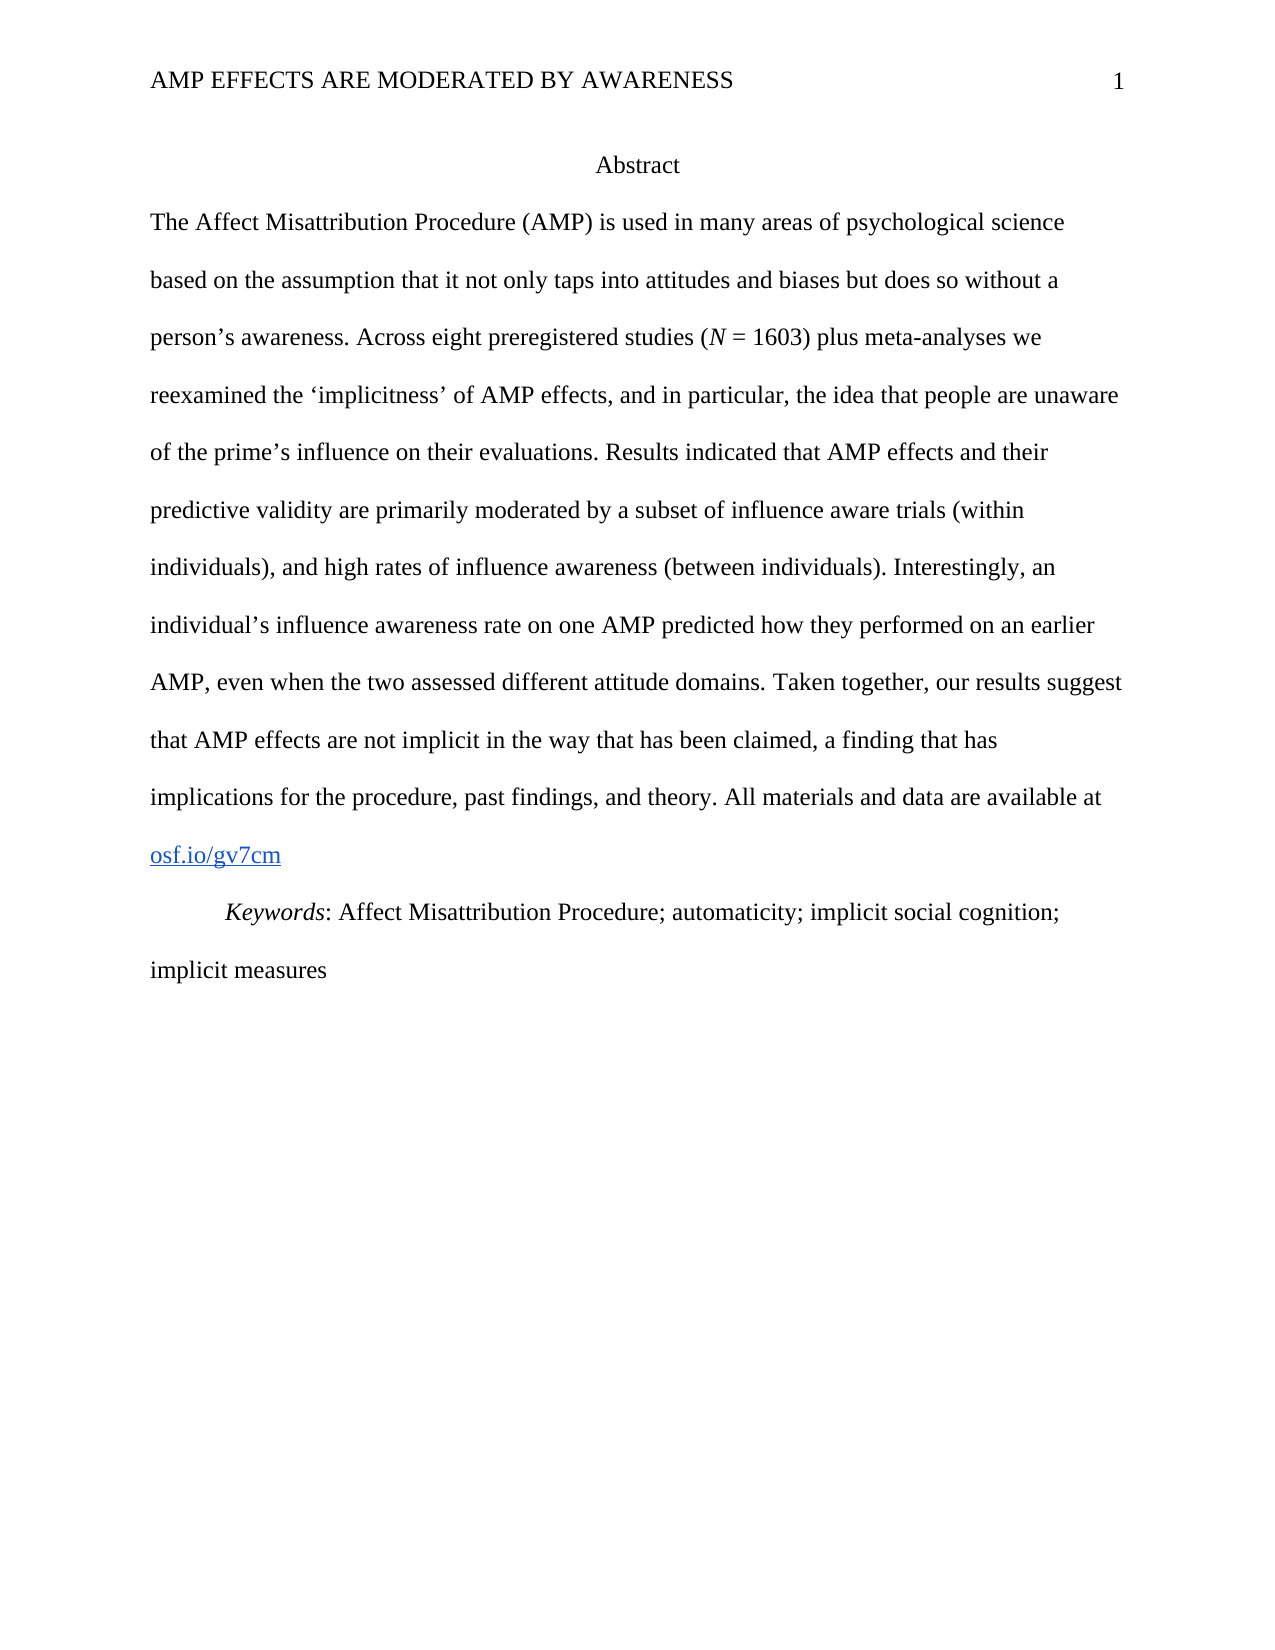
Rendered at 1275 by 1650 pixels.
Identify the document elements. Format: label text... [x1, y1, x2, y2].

subtitle Abstract [150, 150, 1125, 179]
text The Affect Misattribution Procedure (AMP) is used in many areas of psychological science based on the assumption that it not only taps into attitudes and biases but does so without a person’s awareness. Across eight preregistered studies (N = 1603) plus meta-analyses we reexamined the ‘implicitness’ of AMP effects, and in particular, the idea that people are unaware of the prime’s influence on their evaluations. Results indicated that AMP effects and their predictive validity are primarily moderated by a subset of influence aware trials (within individuals), and high rates of influence awareness (between individuals). Interestingly, an individual’s influence awareness rate on one AMP predicted how they performed on an earlier AMP, even when the two assessed different attitude domains. Taken together, our results suggest that AMP effects are not implicit in the way that has been claimed, a finding that has implications for the procedure, past findings, and theory. All materials and data are available at osf.io/gv7cm [150, 207, 1125, 869]
text Keywords: Affect Misattribution Procedure; automaticity; implicit social cognition; implicit measures [150, 897, 1125, 984]
